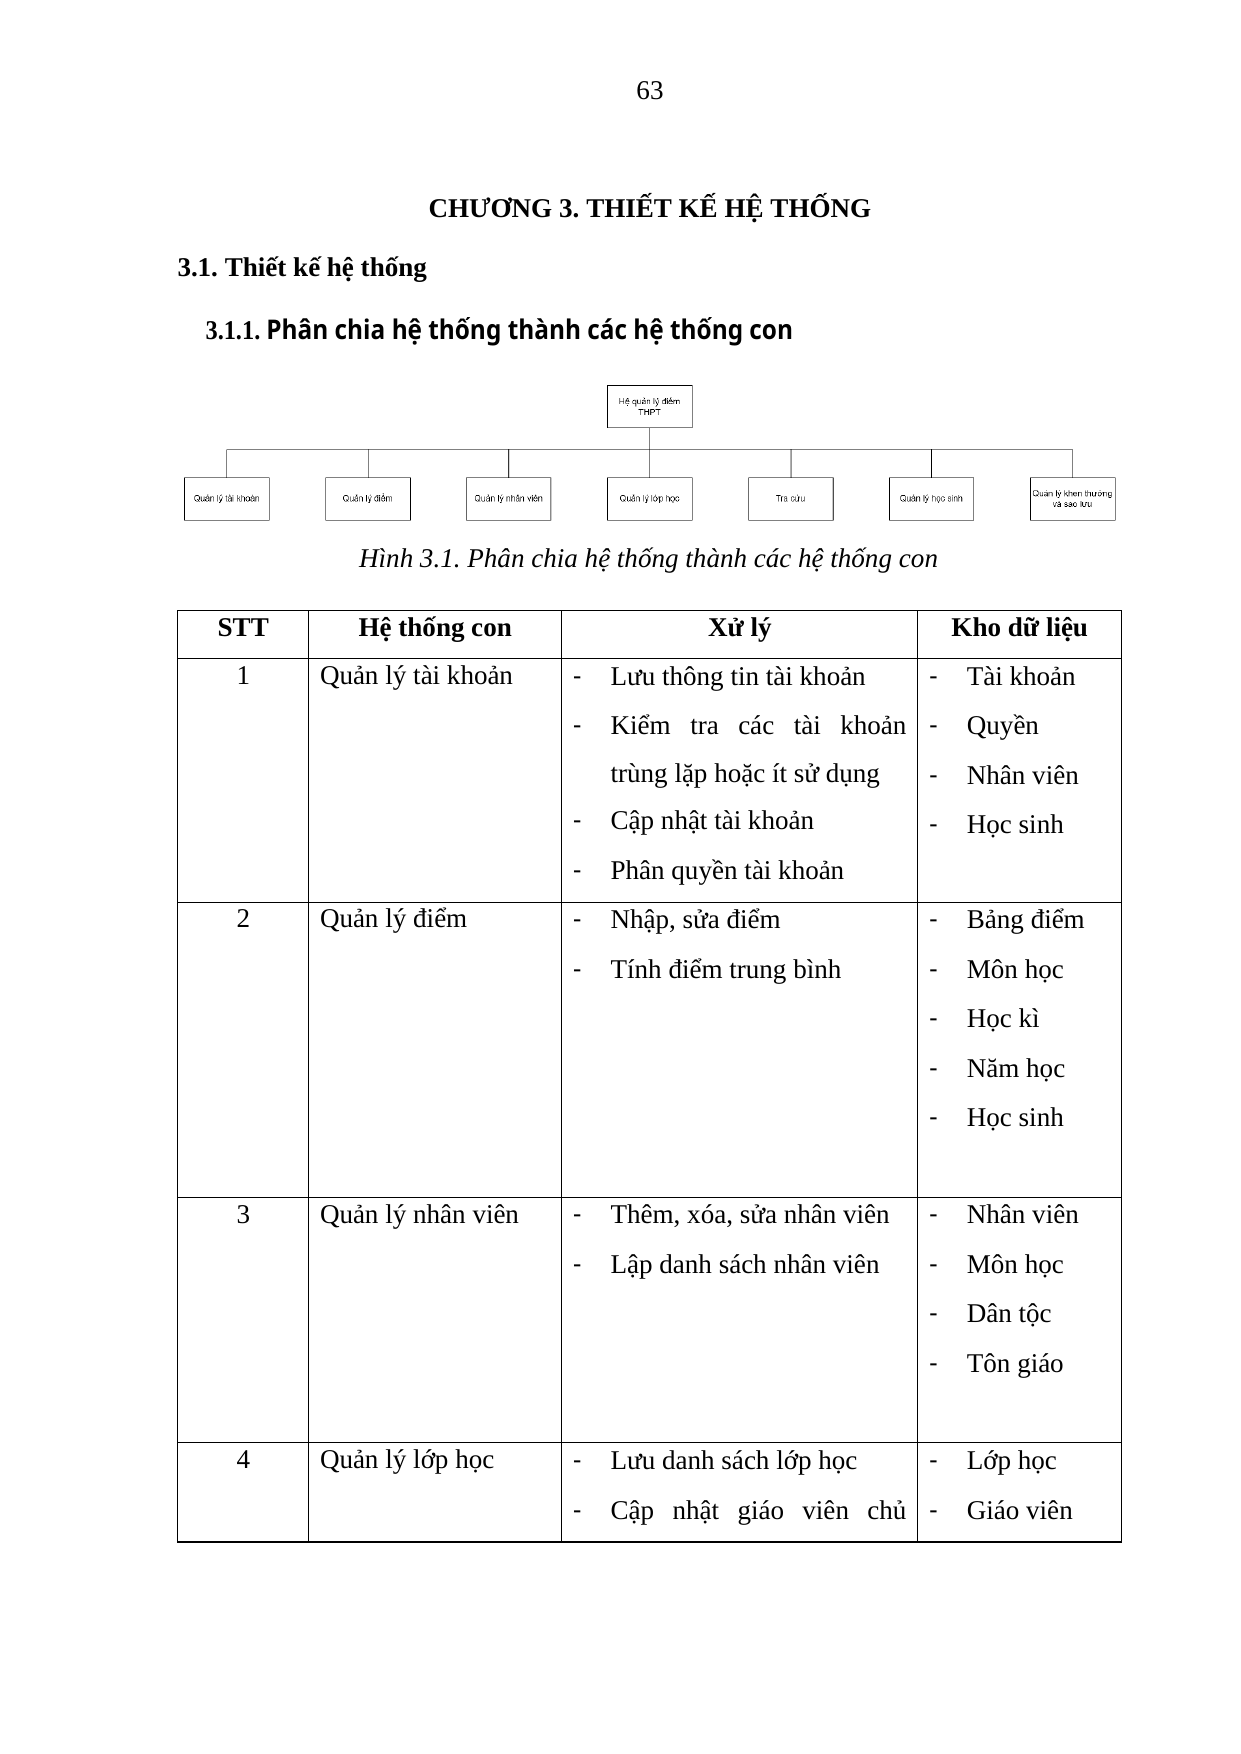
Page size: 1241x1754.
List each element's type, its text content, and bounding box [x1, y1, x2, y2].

subtitle THIẾT KẾ HỆ THỐNG [177, 192, 1122, 223]
subtitle Thiết kế hệ thống [177, 251, 1122, 282]
table_cell Quản lý điểm [309, 903, 561, 1197]
table_header Kho dữ liệu [918, 611, 1121, 658]
text Hình 3.1. Phân chia hệ thống thành các hệ thống con [177, 543, 1122, 574]
table_cell Quản lý tài khoản [309, 659, 561, 902]
table_cell Quản lý lớp học [309, 1443, 561, 1541]
table_cell Thêm, xóa, sửa nhân viên Lập danh sách nhân viên [562, 1198, 917, 1442]
table_cell 3 [178, 1198, 308, 1442]
subtitle Phân chia hệ thống thành các hệ thống con [205, 311, 1122, 347]
table_cell 4 [178, 1443, 308, 1541]
table_cell 2 [178, 903, 308, 1197]
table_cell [562, 1443, 917, 1541]
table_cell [918, 1443, 1121, 1541]
table_header STT [178, 611, 308, 658]
table_header Xử lý [562, 611, 917, 658]
table_header Hệ thống con [309, 611, 561, 658]
table_cell Nhập, sửa điểm Tính điểm trung bình [562, 903, 917, 1197]
table_cell Tài khoản Quyền Nhân viên Học sinh [918, 659, 1121, 902]
table_cell Lưu thông tin tài khoản Kiểm tra các tài khoản trùng lặp hoặc ít sử dụng Cập nhật tài khoản Phân quyền tài khoản [562, 659, 917, 902]
table_cell 1 [178, 659, 308, 902]
table_cell Nhân viên Môn học Dân tộc Tôn giáo [918, 1198, 1121, 1442]
table_cell Bảng điểm Môn học Học kì Năm học Học sinh [918, 903, 1121, 1197]
picture [177, 378, 1122, 527]
table_cell Quản lý nhân viên [309, 1198, 561, 1442]
